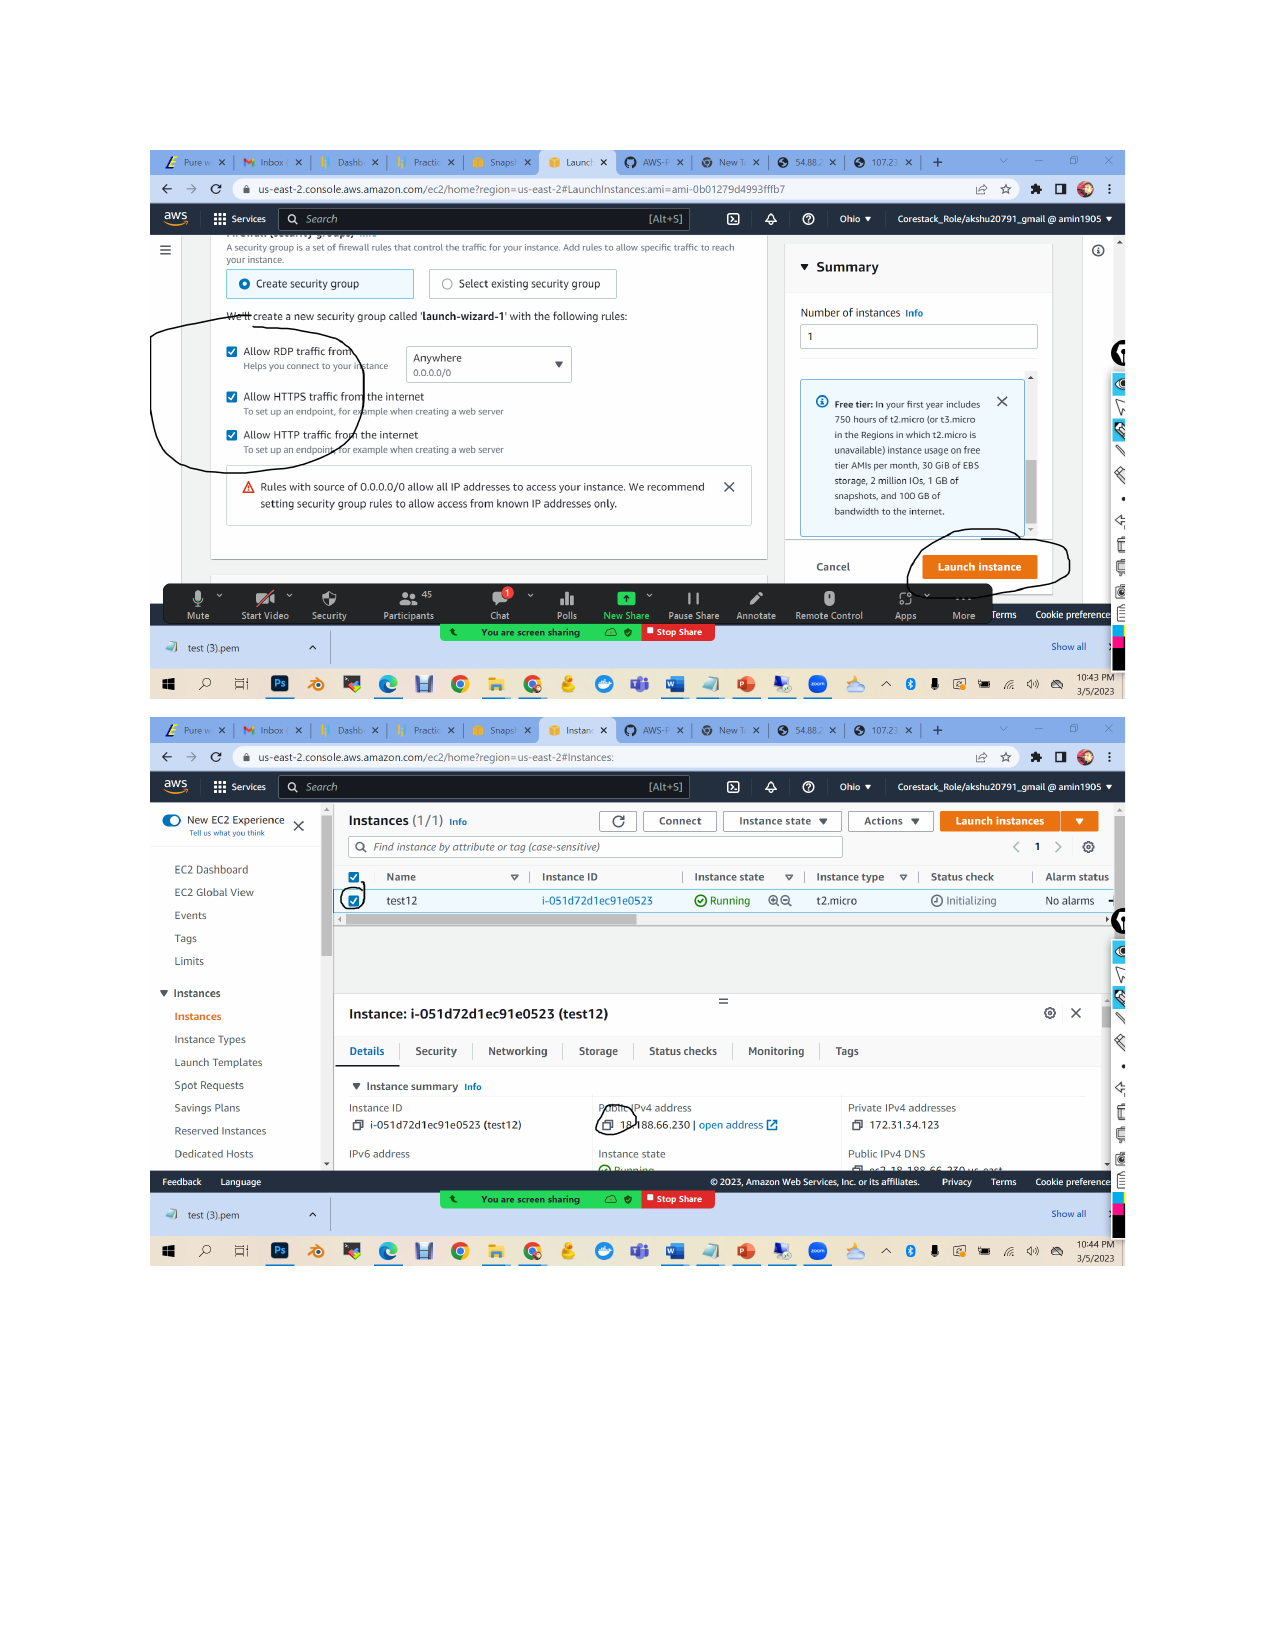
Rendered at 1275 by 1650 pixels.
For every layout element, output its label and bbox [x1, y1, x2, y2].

picture [150, 717, 1125, 1266]
picture [150, 150, 1125, 699]
